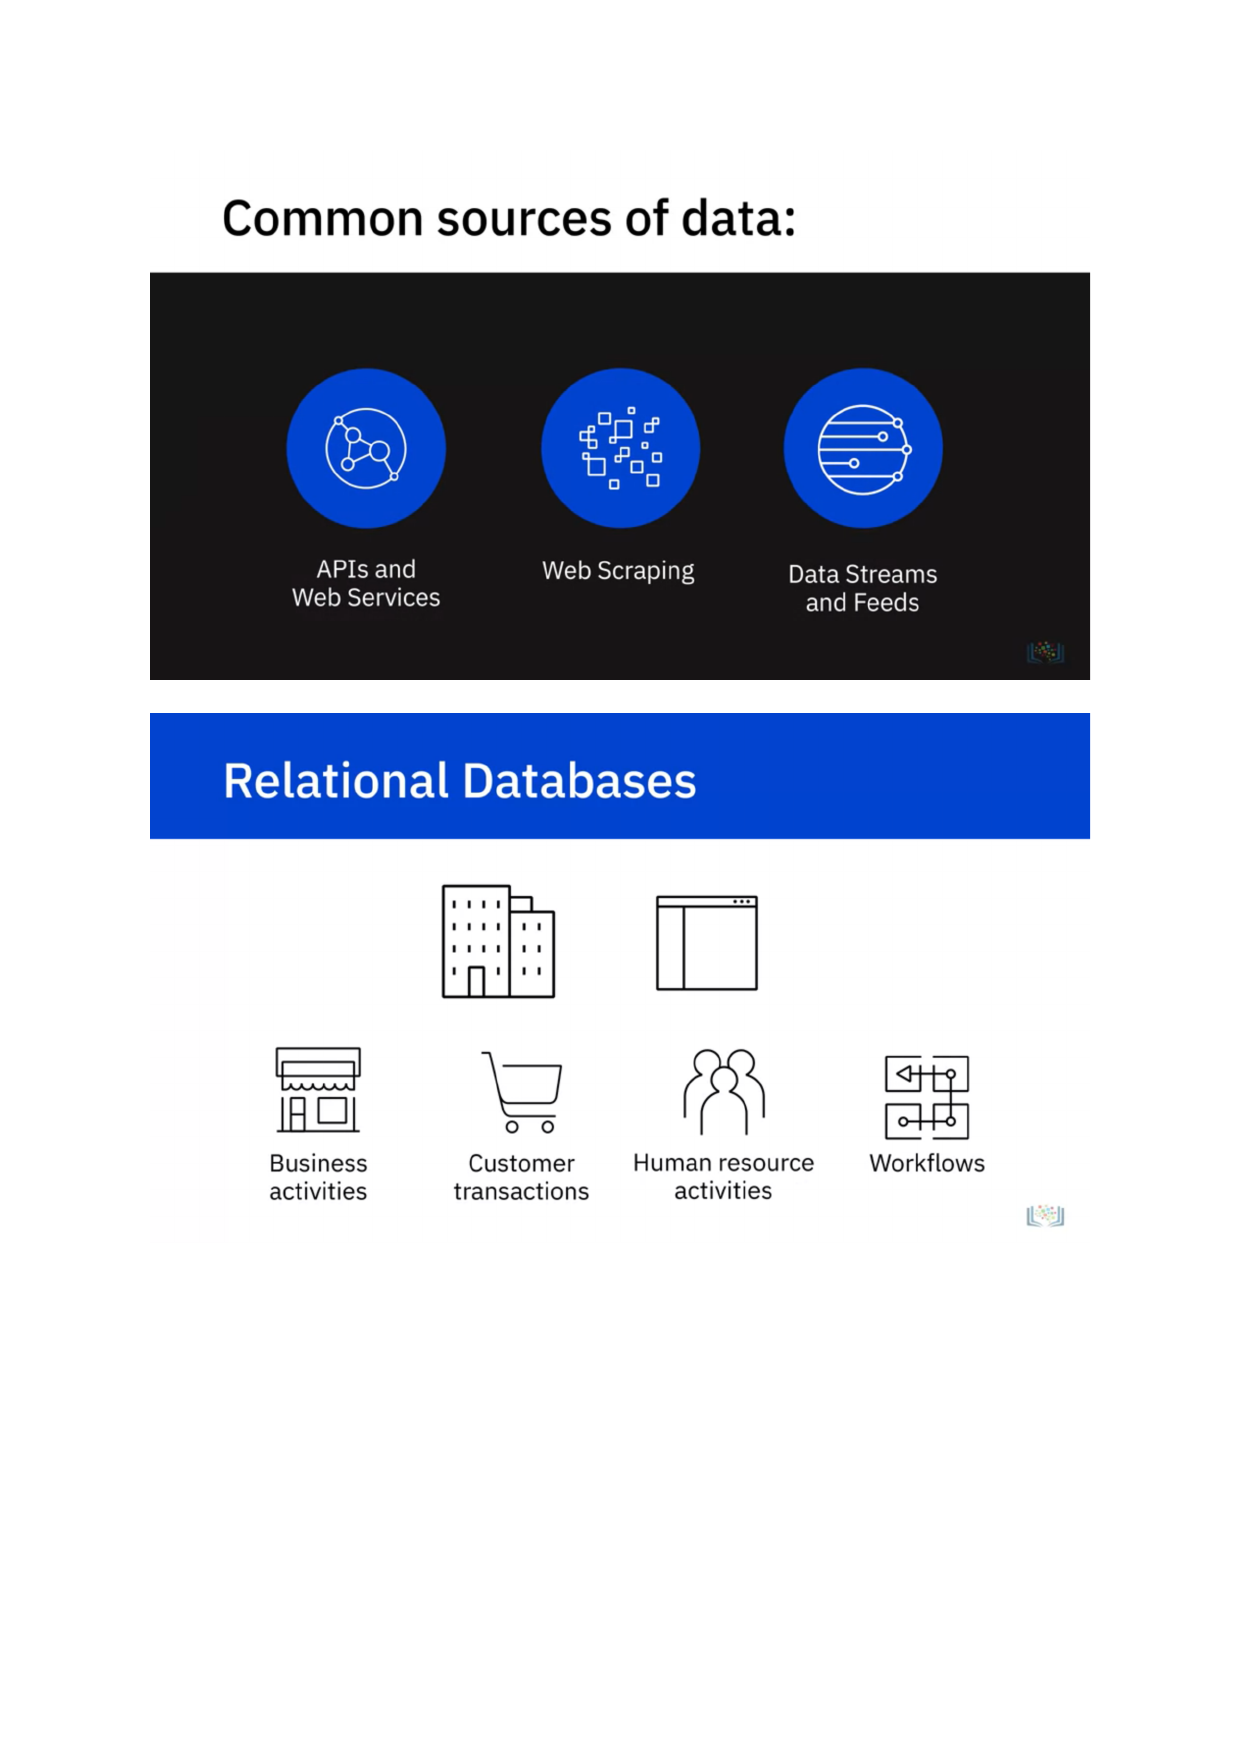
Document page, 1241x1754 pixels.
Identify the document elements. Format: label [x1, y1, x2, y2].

picture [150, 150, 1091, 680]
picture [150, 713, 1091, 1243]
